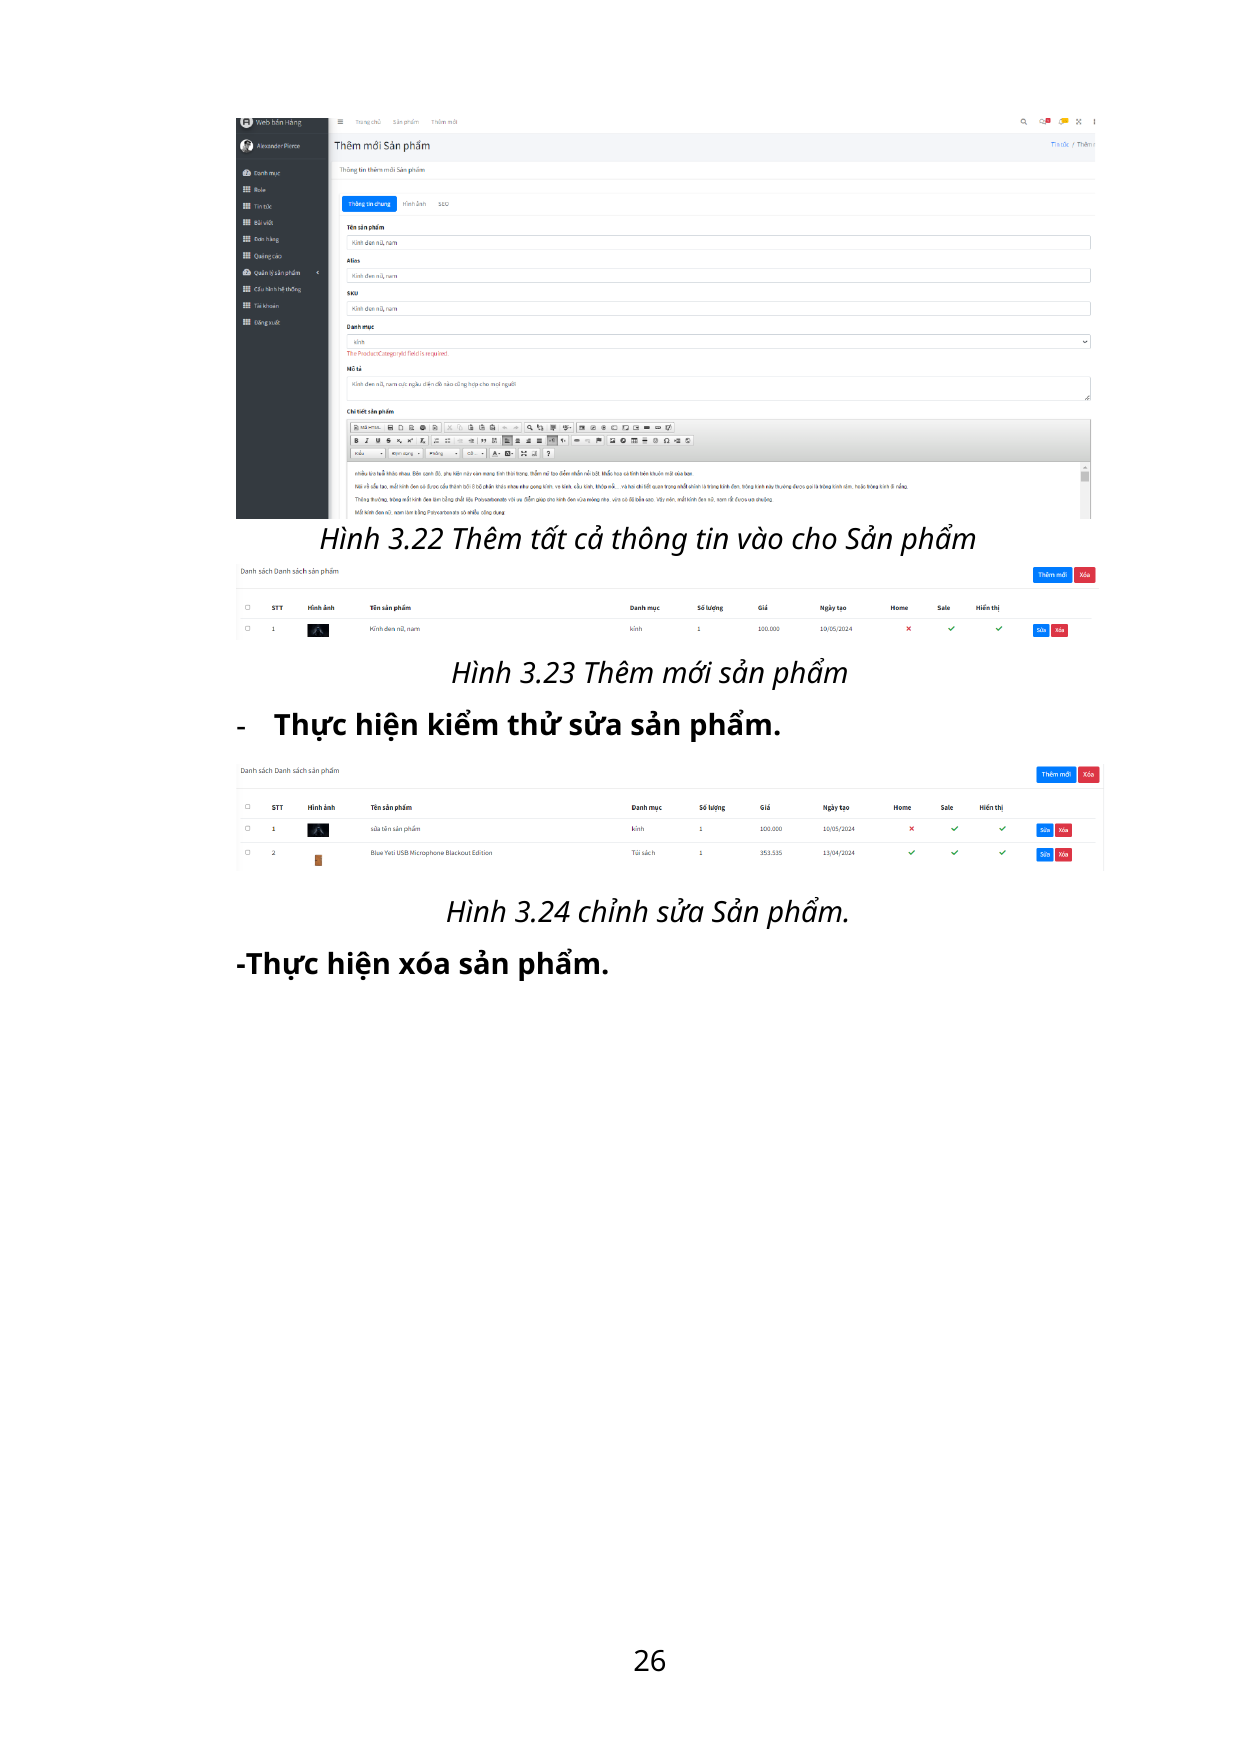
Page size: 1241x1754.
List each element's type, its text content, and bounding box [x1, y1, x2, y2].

picture [236, 764, 1105, 871]
text Hình 3.24 chỉnh sửa Sản phẩm. [177, 891, 1122, 931]
text -Thực hiện xóa sản phẩm. [177, 943, 1122, 983]
list Thực hiện kiểm thử sửa sản phẩm. [236, 704, 1122, 744]
picture [236, 564, 1099, 640]
picture [236, 118, 1096, 519]
